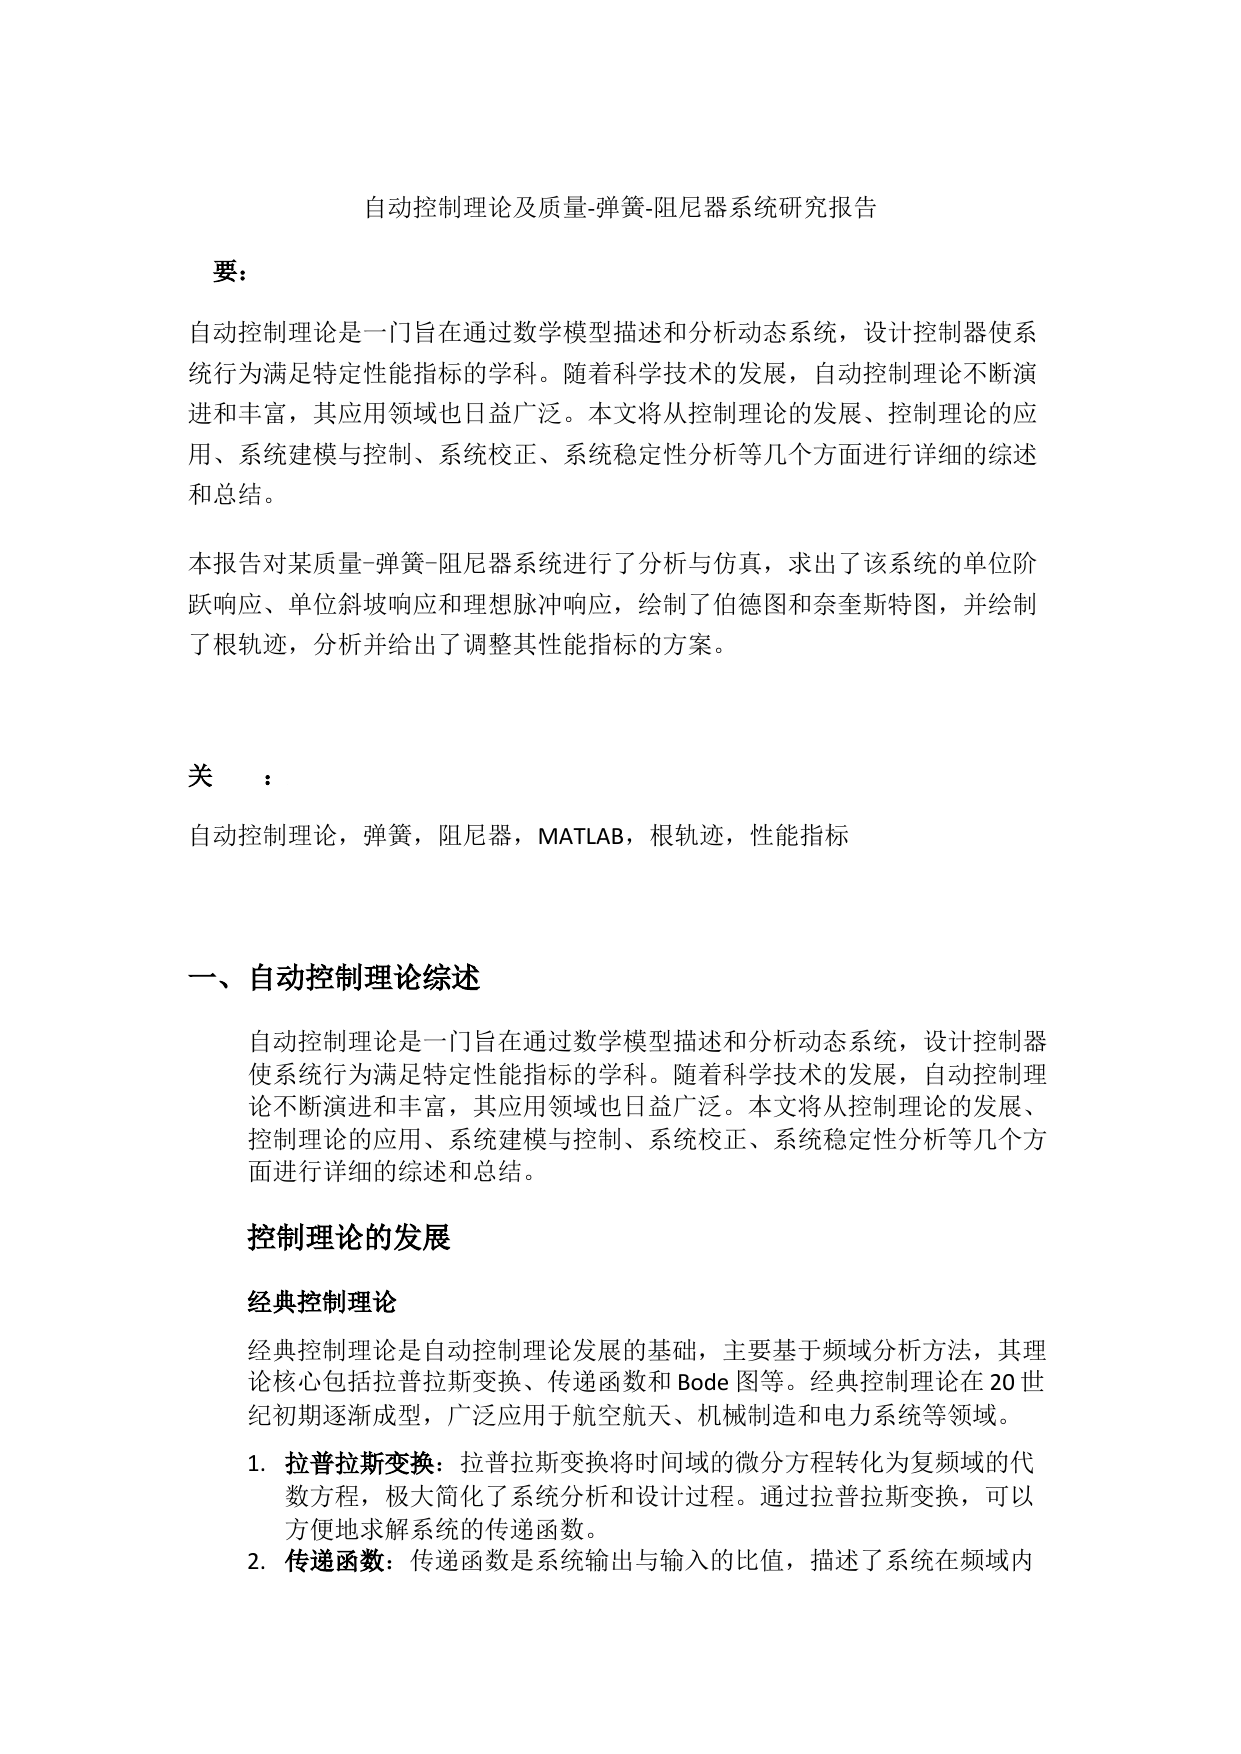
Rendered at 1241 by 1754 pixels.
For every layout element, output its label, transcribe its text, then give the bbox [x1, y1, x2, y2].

text 自动控制理论，弹簧，阻尼器，MATLAB，根轨迹，性能指标 [187, 819, 1053, 852]
text 控制理论的发展 [247, 1202, 1053, 1267]
list 拉普拉斯变换：拉普拉斯变换将时间域的微分方程转化为复频域的代数方程，极大简化了系统分析和设计过程。通过拉普拉斯变换，可以方便地求解系统的传递函数。 [247, 1446, 1053, 1544]
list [247, 1544, 1053, 1576]
text 关键词： [187, 757, 1053, 790]
text 自动控制理论及质量-弹簧-阻尼器系统研究报告 [187, 191, 1053, 224]
text 自动控制理论是一门旨在通过数学模型描述和分析动态系统，设计控制器使系统行为满足特定性能指标的学科。随着科学技术的发展，自动控制理论不断演进和丰富，其应用领域也日益广泛。本文将从控制理论的发展、控制理论的应用、系统建模与控制、系统校正、系统稳定性分析等几个方面进行详细的综述和总结。 [247, 1024, 1053, 1186]
text 经典控制理论 [247, 1284, 1053, 1316]
text 摘要： [187, 253, 1053, 285]
text 本报告对某质量-弹簧-阻尼器系统进行了分析与仿真，求出了该系统的单位阶跃响应、单位斜坡响应和理想脉冲响应，绘制了伯德图和奈奎斯特图，并绘制了根轨迹，分析并给出了调整其性能指标的方案。 [187, 546, 1053, 659]
list 自动控制理论综述 [187, 942, 1053, 1007]
text 自动控制理论是一门旨在通过数学模型描述和分析动态系统，设计控制器使系统行为满足特定性能指标的学科。随着科学技术的发展，自动控制理论不断演进和丰富，其应用领域也日益广泛。本文将从控制理论的发展、控制理论的应用、系统建模与控制、系统校正、系统稳定性分析等几个方面进行详细的综述和总结。 [187, 314, 1053, 509]
text 经典控制理论是自动控制理论发展的基础，主要基于频域分析方法，其理论核心包括拉普拉斯变换、传递函数和Bode图等。经典控制理论在20世纪初期逐渐成型，广泛应用于航空航天、机械制造和电力系统等领域。 [247, 1332, 1053, 1430]
